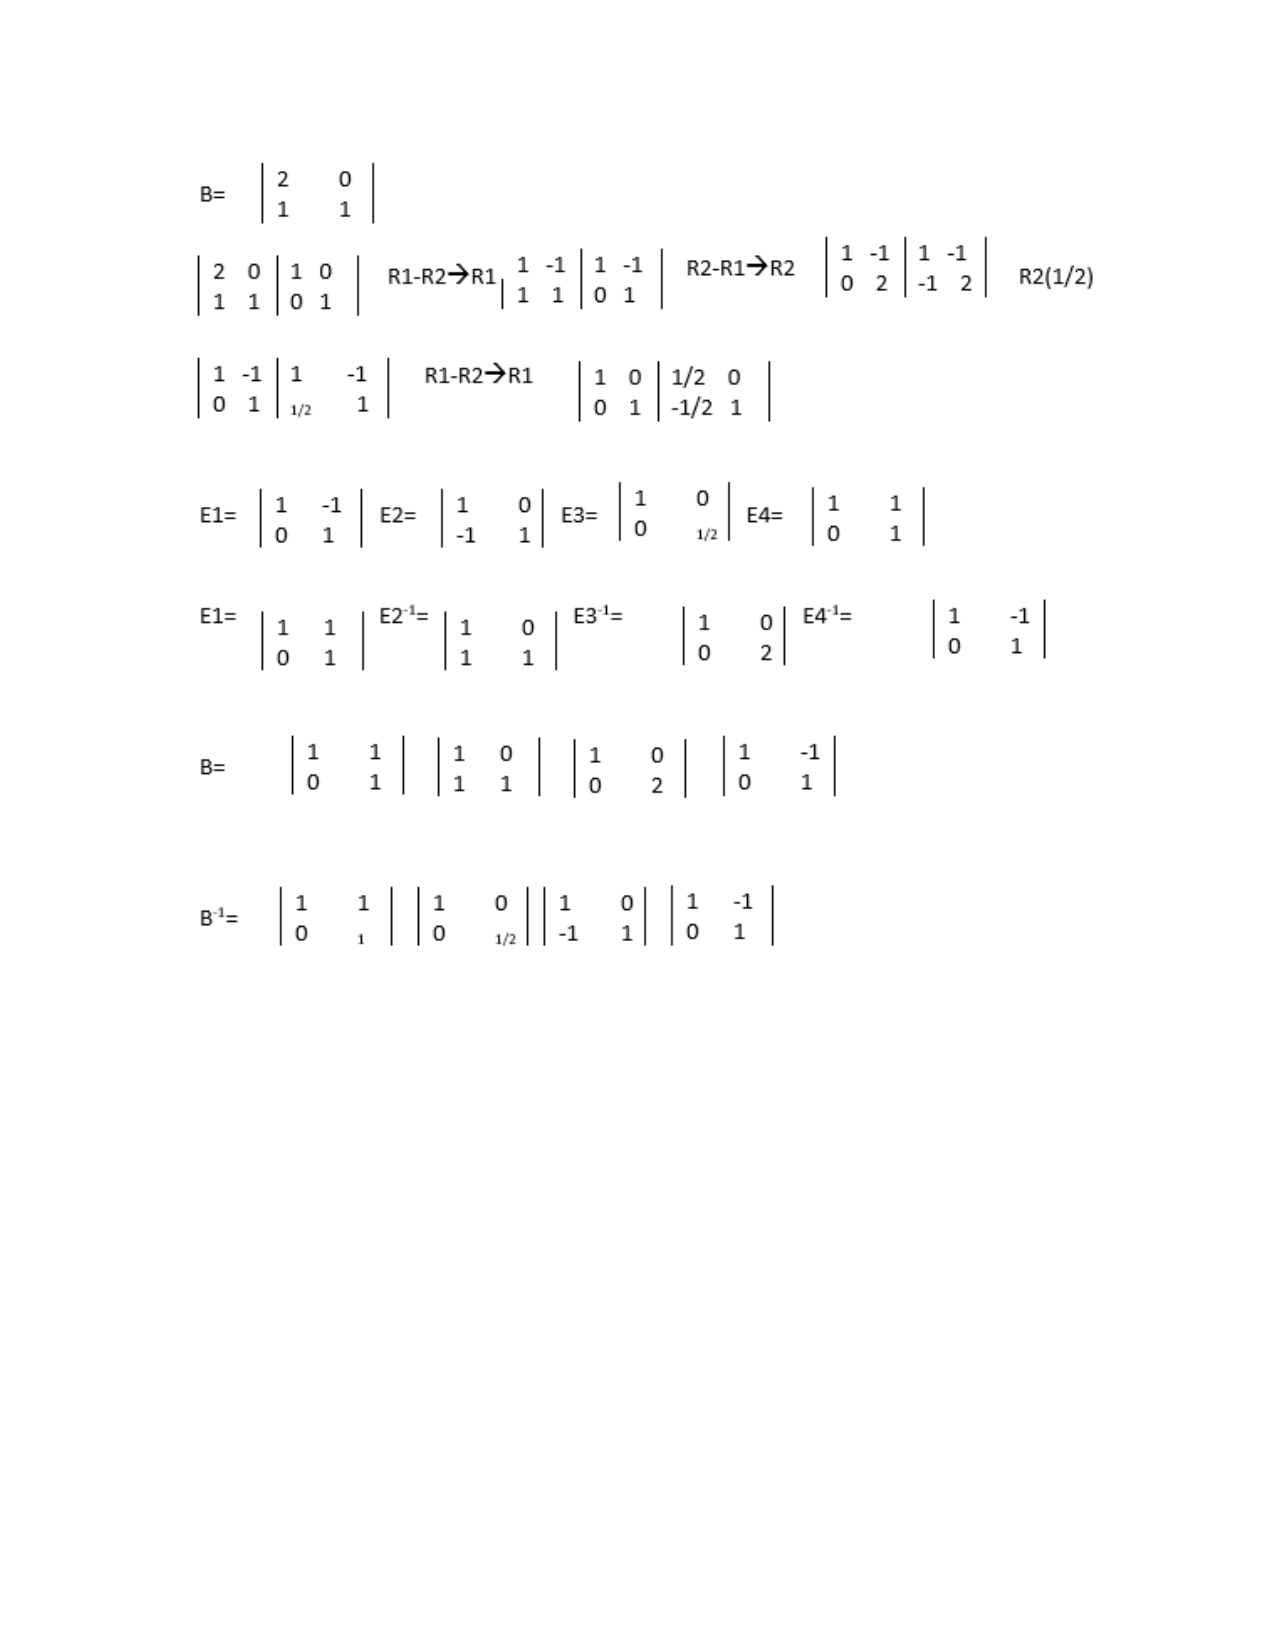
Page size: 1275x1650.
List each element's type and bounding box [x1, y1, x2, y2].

picture [177, 147, 1107, 965]
